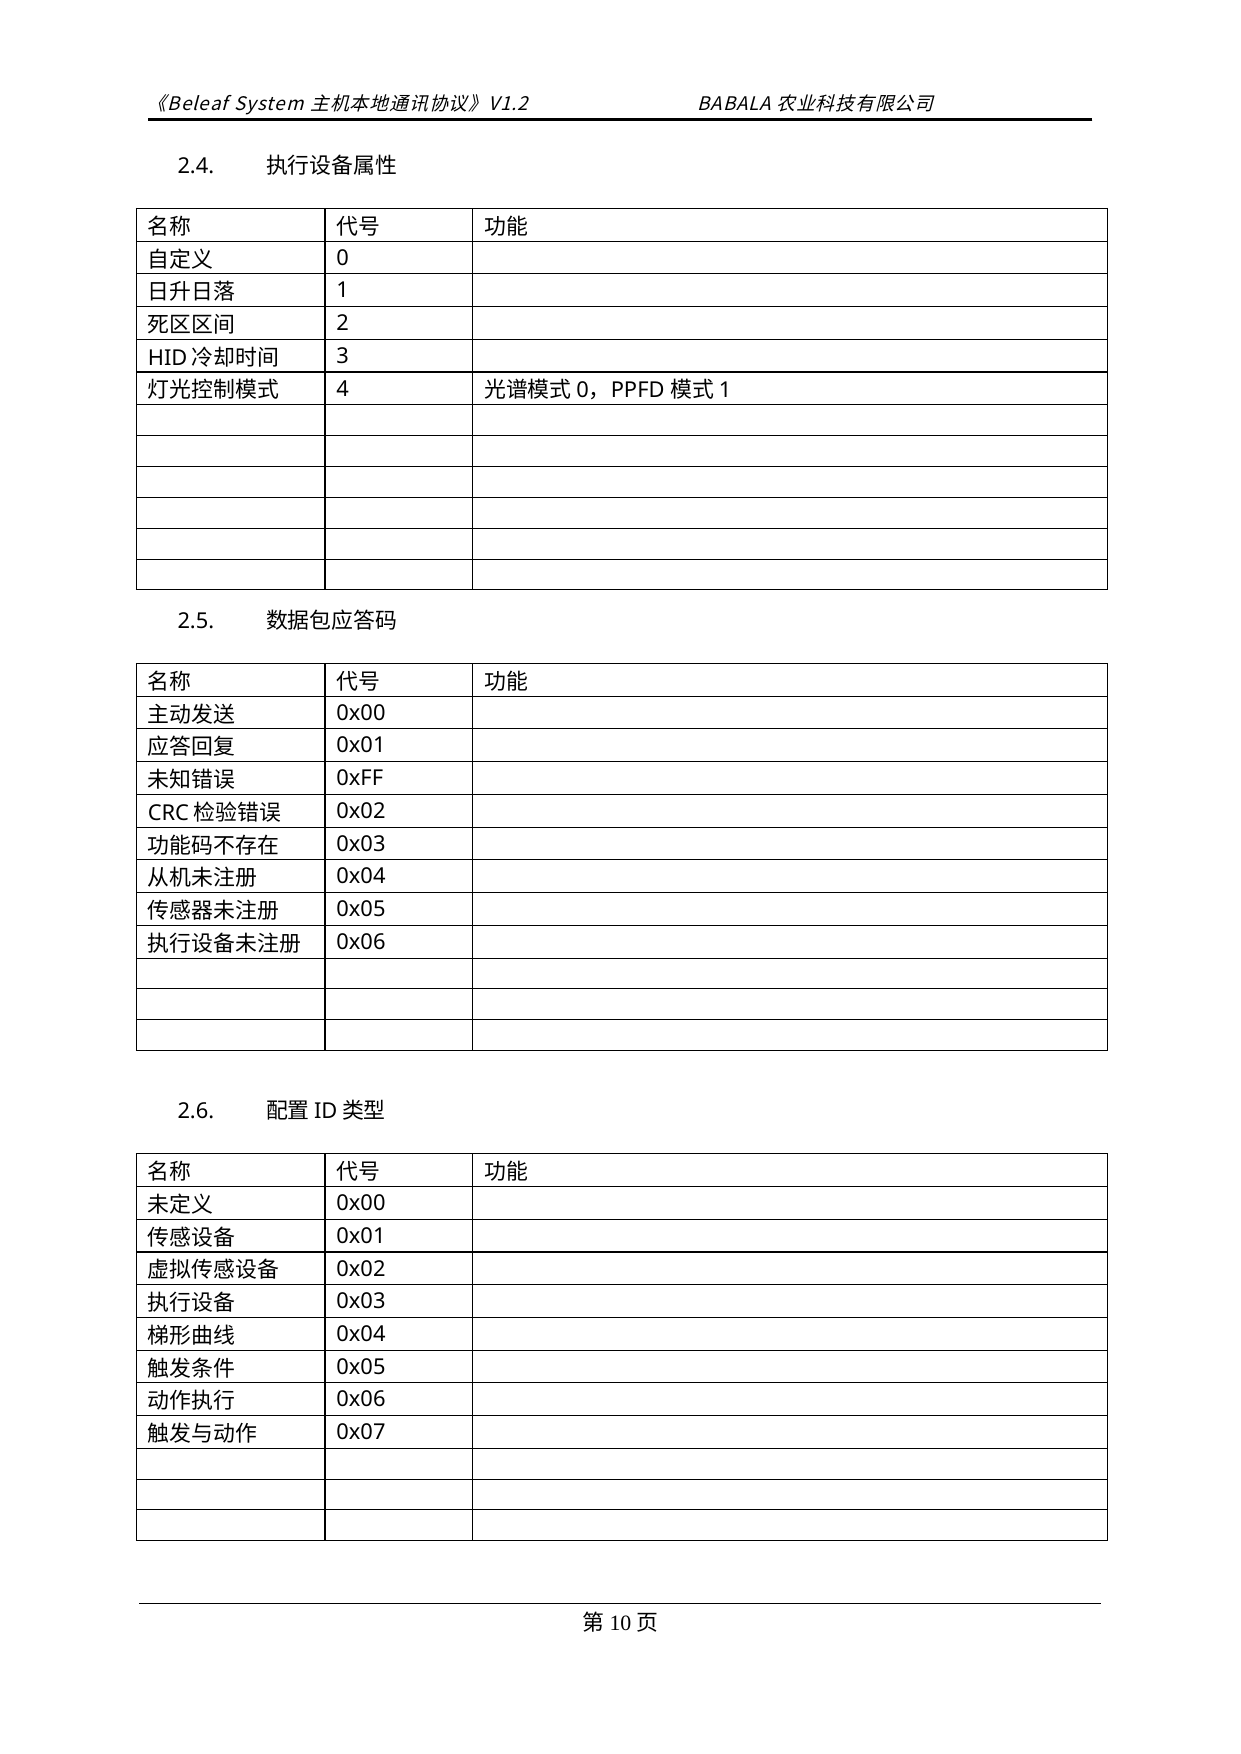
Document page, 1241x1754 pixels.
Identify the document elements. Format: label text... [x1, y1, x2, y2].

table_cell 梯形曲线 [137, 1318, 324, 1349]
table_cell [326, 1020, 472, 1050]
table_cell [473, 729, 1107, 761]
table_cell 3 [326, 340, 472, 371]
table_header 名称 [137, 664, 324, 696]
table_header 名称 [137, 1154, 324, 1186]
table_cell 0 [326, 242, 472, 273]
subtitle 执行设备属性 [177, 148, 1092, 179]
table_cell [473, 274, 1107, 306]
table_cell [473, 560, 1107, 589]
table_cell [137, 436, 324, 466]
table_cell [473, 340, 1107, 371]
table_cell [473, 436, 1107, 466]
table_header 名称 [137, 209, 324, 241]
table_cell [473, 697, 1107, 728]
table_cell [473, 1253, 1107, 1284]
table_cell [326, 1480, 472, 1509]
table_cell 0x07 [326, 1416, 472, 1448]
table_cell 执行设备未注册 [137, 926, 324, 957]
table_cell [473, 1383, 1107, 1415]
table_cell 功能码不存在 [137, 828, 324, 859]
table_cell [326, 560, 472, 589]
table_cell 日升日落 [137, 274, 324, 306]
table_cell [473, 1220, 1107, 1251]
table_cell 虚拟传感设备 [137, 1253, 324, 1284]
table_cell 0x03 [326, 1285, 472, 1317]
table_cell 0xFF [326, 762, 472, 794]
table_cell 未定义 [137, 1187, 324, 1219]
table_header 代号 [326, 209, 472, 241]
table_cell [137, 1449, 324, 1478]
table_cell 0x06 [326, 1383, 472, 1415]
table_cell [137, 1480, 324, 1509]
table_cell [473, 1351, 1107, 1382]
table_cell [473, 1318, 1107, 1349]
table_cell [473, 1020, 1107, 1050]
table_cell 0x04 [326, 860, 472, 892]
table_cell 触发与动作 [137, 1416, 324, 1448]
table_cell 从机未注册 [137, 860, 324, 892]
table_cell [326, 467, 472, 497]
table_cell [473, 1480, 1107, 1509]
table_cell 主动发送 [137, 697, 324, 728]
subtitle 配置ID类型 [177, 1093, 1092, 1125]
table_cell [473, 926, 1107, 957]
table_cell 0x04 [326, 1318, 472, 1349]
table_cell 触发条件 [137, 1351, 324, 1382]
table_cell HID冷却时间 [137, 340, 324, 371]
table_cell 0x03 [326, 828, 472, 859]
table_cell 自定义 [137, 242, 324, 273]
table_cell 0x05 [326, 1351, 472, 1382]
table_cell 0x02 [326, 795, 472, 827]
table_cell [326, 529, 472, 558]
table_cell [473, 989, 1107, 1019]
table_cell [473, 529, 1107, 558]
table_cell [137, 529, 324, 558]
table_cell [473, 1449, 1107, 1478]
table_cell 0x00 [326, 1187, 472, 1219]
table_cell [473, 242, 1107, 273]
table_cell [326, 959, 472, 988]
table_cell 0x01 [326, 1220, 472, 1251]
table_cell [137, 1020, 324, 1050]
table_cell 0x01 [326, 729, 472, 761]
table_cell [473, 762, 1107, 794]
table_cell [137, 405, 324, 435]
table_cell 4 [326, 373, 472, 404]
table_cell CRC检验错误 [137, 795, 324, 827]
table_cell [326, 1449, 472, 1478]
table_cell [137, 1510, 324, 1540]
table_header 功能 [473, 209, 1107, 241]
table_cell [473, 860, 1107, 892]
table_cell [473, 893, 1107, 925]
table_cell [137, 467, 324, 497]
table_cell [473, 828, 1107, 859]
table_cell 动作执行 [137, 1383, 324, 1415]
table_cell 0x06 [326, 926, 472, 957]
table_cell [473, 1416, 1107, 1448]
table_cell 传感设备 [137, 1220, 324, 1251]
table_cell 灯光控制模式 [137, 373, 324, 404]
table_cell 传感器未注册 [137, 893, 324, 925]
table_cell [137, 989, 324, 1019]
table_cell 0x02 [326, 1253, 472, 1284]
table_cell 未知错误 [137, 762, 324, 794]
table_header 代号 [326, 1154, 472, 1186]
table_cell 1 [326, 274, 472, 306]
table_cell [473, 467, 1107, 497]
table_cell [473, 959, 1107, 988]
table_cell 死区区间 [137, 307, 324, 339]
table_cell [326, 498, 472, 528]
table_cell [326, 989, 472, 1019]
subtitle 数据包应答码 [177, 603, 1092, 634]
table_cell [137, 498, 324, 528]
table_header 功能 [473, 1154, 1107, 1186]
table_header 功能 [473, 664, 1107, 696]
table_cell [137, 560, 324, 589]
table_header 代号 [326, 664, 472, 696]
table_cell [326, 405, 472, 435]
table_cell [137, 959, 324, 988]
table_cell [326, 436, 472, 466]
table_cell [326, 1510, 472, 1540]
table_cell 应答回复 [137, 729, 324, 761]
table_cell [473, 1187, 1107, 1219]
table_cell 执行设备 [137, 1285, 324, 1317]
table_cell [473, 795, 1107, 827]
table_cell 0x00 [326, 697, 472, 728]
table_cell 0x05 [326, 893, 472, 925]
table_cell [473, 405, 1107, 435]
table_cell 2 [326, 307, 472, 339]
table_cell [473, 498, 1107, 528]
table_cell 光谱模式 0，PPFD 模式 1 [473, 373, 1107, 404]
table_cell [473, 1285, 1107, 1317]
table_cell [473, 1510, 1107, 1540]
table_cell [473, 307, 1107, 339]
